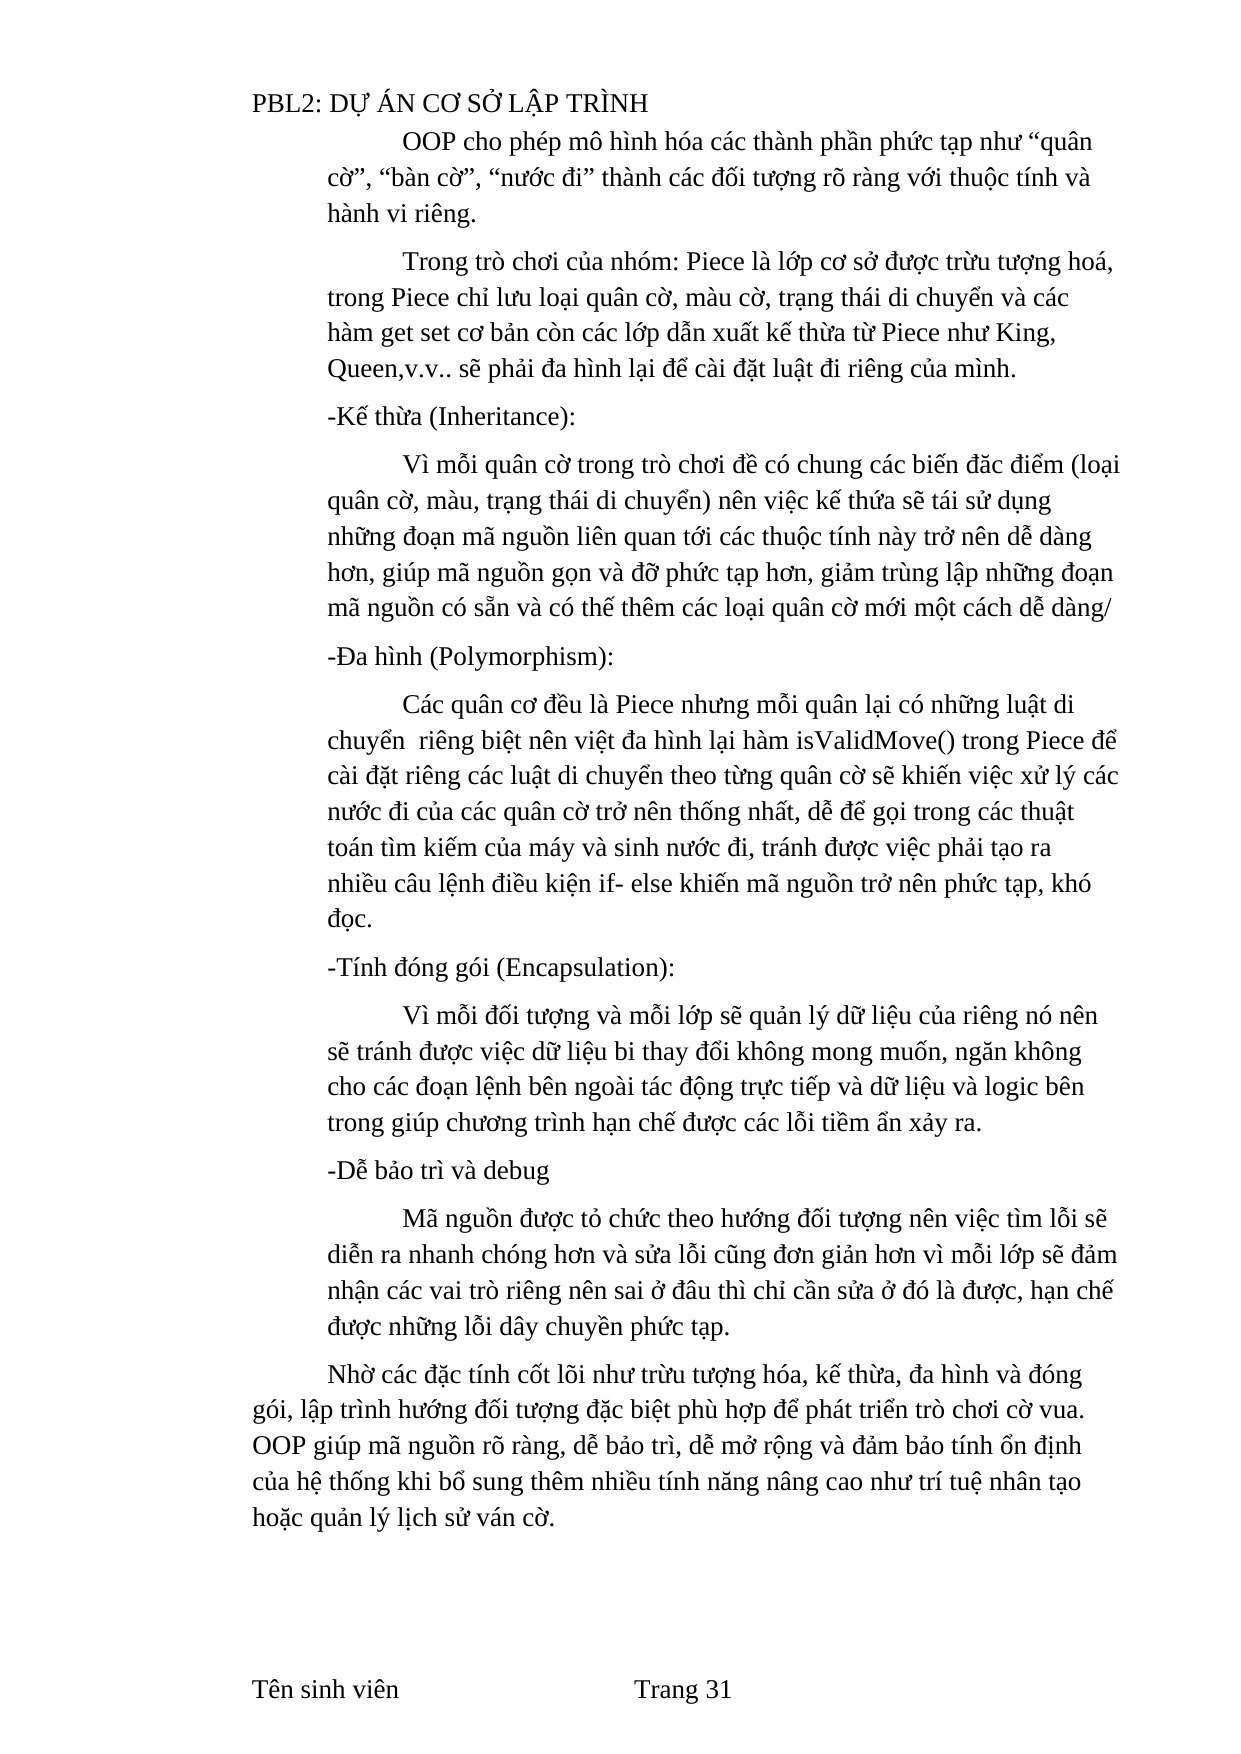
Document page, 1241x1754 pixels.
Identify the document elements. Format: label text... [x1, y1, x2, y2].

text -Đa hình (Polymorphism): [252, 640, 1122, 671]
text Nhờ các đặc tính cốt lõi như trừu tượng hóa, kế thừa, đa hình và đóng gói, lập trình hướng đối tượng đặc biệt phù hợp để phát triển trò chơi cờ vua. OOP giúp mã nguồn rõ ràng, dễ bảo trì, dễ mở rộng và đảm bảo tính ổn định của hệ thống khi bổ sung thêm nhiều tính năng nâng cao như trí tuệ nhân tạo hoặc quản lý lịch sử ván cờ. [252, 1358, 1122, 1532]
text Các quân cơ đều là Piece nhưng mỗi quân lại có những luật di chuyển riêng biệt nên việt đa hình lại hàm isValidMove() trong Piece để cài đặt riêng các luật di chuyển theo từng quân cờ sẽ khiến việc xử lý các nước đi của các quân cờ trở nên thống nhất, dễ để gọi trong các thuật toán tìm kiếm của máy và sinh nước đi, tránh được việc phải tạo ra nhiều câu lệnh điều kiện if- else khiến mã nguồn trở nên phức tạp, khó đọc. [327, 688, 1122, 933]
text -Dễ bảo trì và debug [252, 1154, 1122, 1185]
text Mã nguồn được tỏ chức theo hướng đối tượng nên việc tìm lỗi sẽ diễn ra nhanh chóng hơn và sửa lỗi cũng đơn giản hơn vì mỗi lớp sẽ đảm nhận các vai trò riêng nên sai ở đâu thì chỉ cần sửa ở đó là được, hạn chế được những lỗi dây chuyền phức tạp. [327, 1202, 1122, 1341]
text Vì mỗi đối tượng và mỗi lớp sẽ quản lý dữ liệu của riêng nó nên sẽ tránh được việc dữ liệu bi thay đổi không mong muốn, ngăn không cho các đoạn lệnh bên ngoài tác động trực tiếp và dữ liệu và logic bên trong giúp chương trình hạn chế được các lỗi tiềm ẩn xảy ra. [327, 999, 1122, 1137]
text -Kế thừa (Inheritance): [252, 400, 1122, 432]
text OOP cho phép mô hình hóa các thành phần phức tạp như “quân cờ”, “bàn cờ”, “nước đi” thành các đối tượng rõ ràng với thuộc tính và hành vi riêng. [327, 125, 1122, 228]
text Trong trò chơi của nhóm: Piece là lớp cơ sở được trừu tượng hoá, trong Piece chỉ lưu loại quân cờ, màu cờ, trạng thái di chuyển và các hàm get set cơ bản còn các lớp dẫn xuất kế thừa từ Piece như King, Queen,v.v.. sẽ phải đa hình lại để cài đặt luật đi riêng của mình. [327, 245, 1122, 383]
text -Tính đóng gói (Encapsulation): [252, 951, 1122, 982]
text Vì mỗi quân cờ trong trò chơi đề có chung các biến đăc điểm (loại quân cờ, màu, trạng thái di chuyển) nên việc kế thứa sẽ tái sử dụng những đoạn mã nguồn liên quan tới các thuộc tính này trở nên dễ dàng hơn, giúp mã nguồn gọn và đỡ phức tạp hơn, giảm trùng lập những đoạn mã nguồn có sẵn và có thế thêm các loại quân cờ mới một cách dễ dàng/ [327, 449, 1122, 623]
